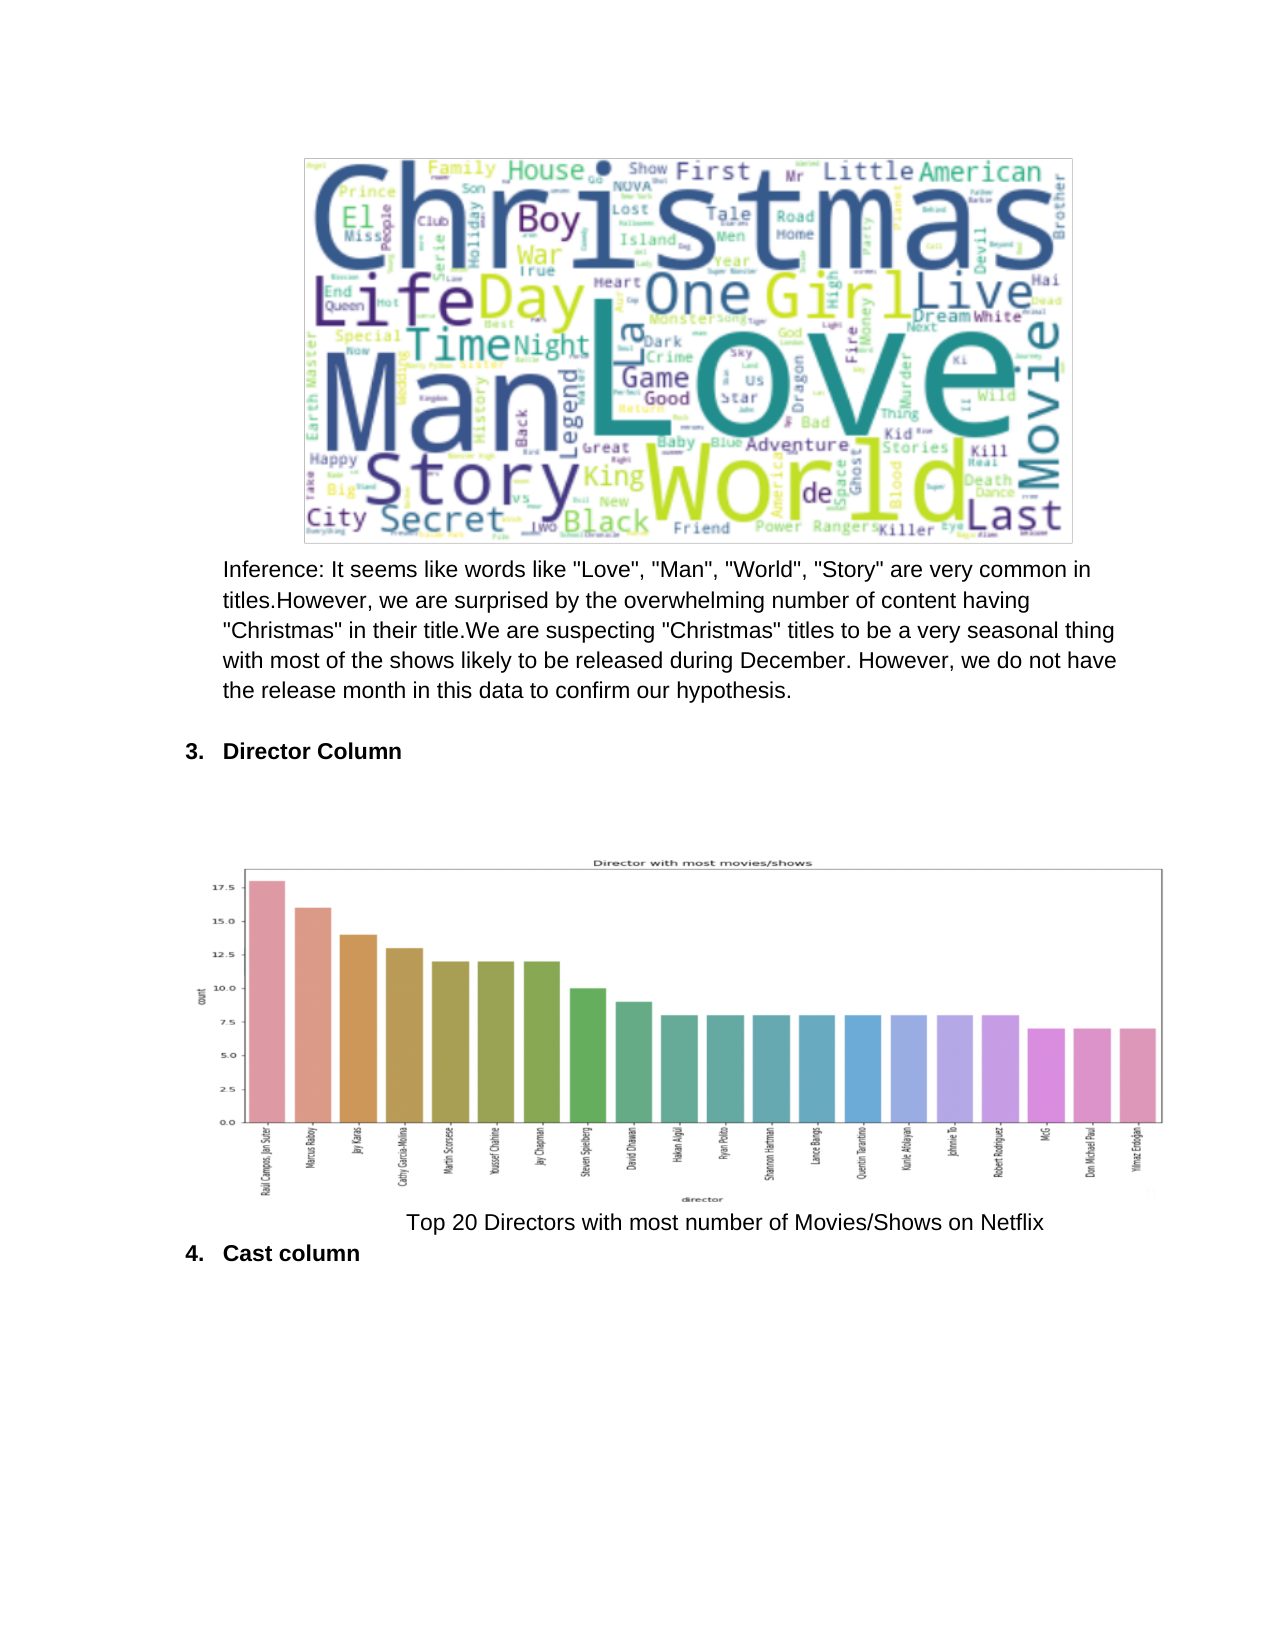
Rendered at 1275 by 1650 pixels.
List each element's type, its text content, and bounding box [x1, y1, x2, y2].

text Top 20 Directors with most number of Movies/Shows on Netflix [221, 1209, 1125, 1236]
picture [191, 828, 1170, 1206]
picture [295, 150, 1082, 553]
text Inference: It seems like words like "Love", "Man", "World", "Story" are very common in titles.However, we are surprised by the overwhelming number of content having "Christmas" in their title.We are suspecting "Christmas" titles to be a very seasonal thing with most of the shows likely to be released during December. However, we do not have the release month in this data to confirm our hypothesis. [223, 556, 1125, 704]
list Director Column [185, 738, 1125, 764]
list Cast column [185, 1239, 1125, 1266]
